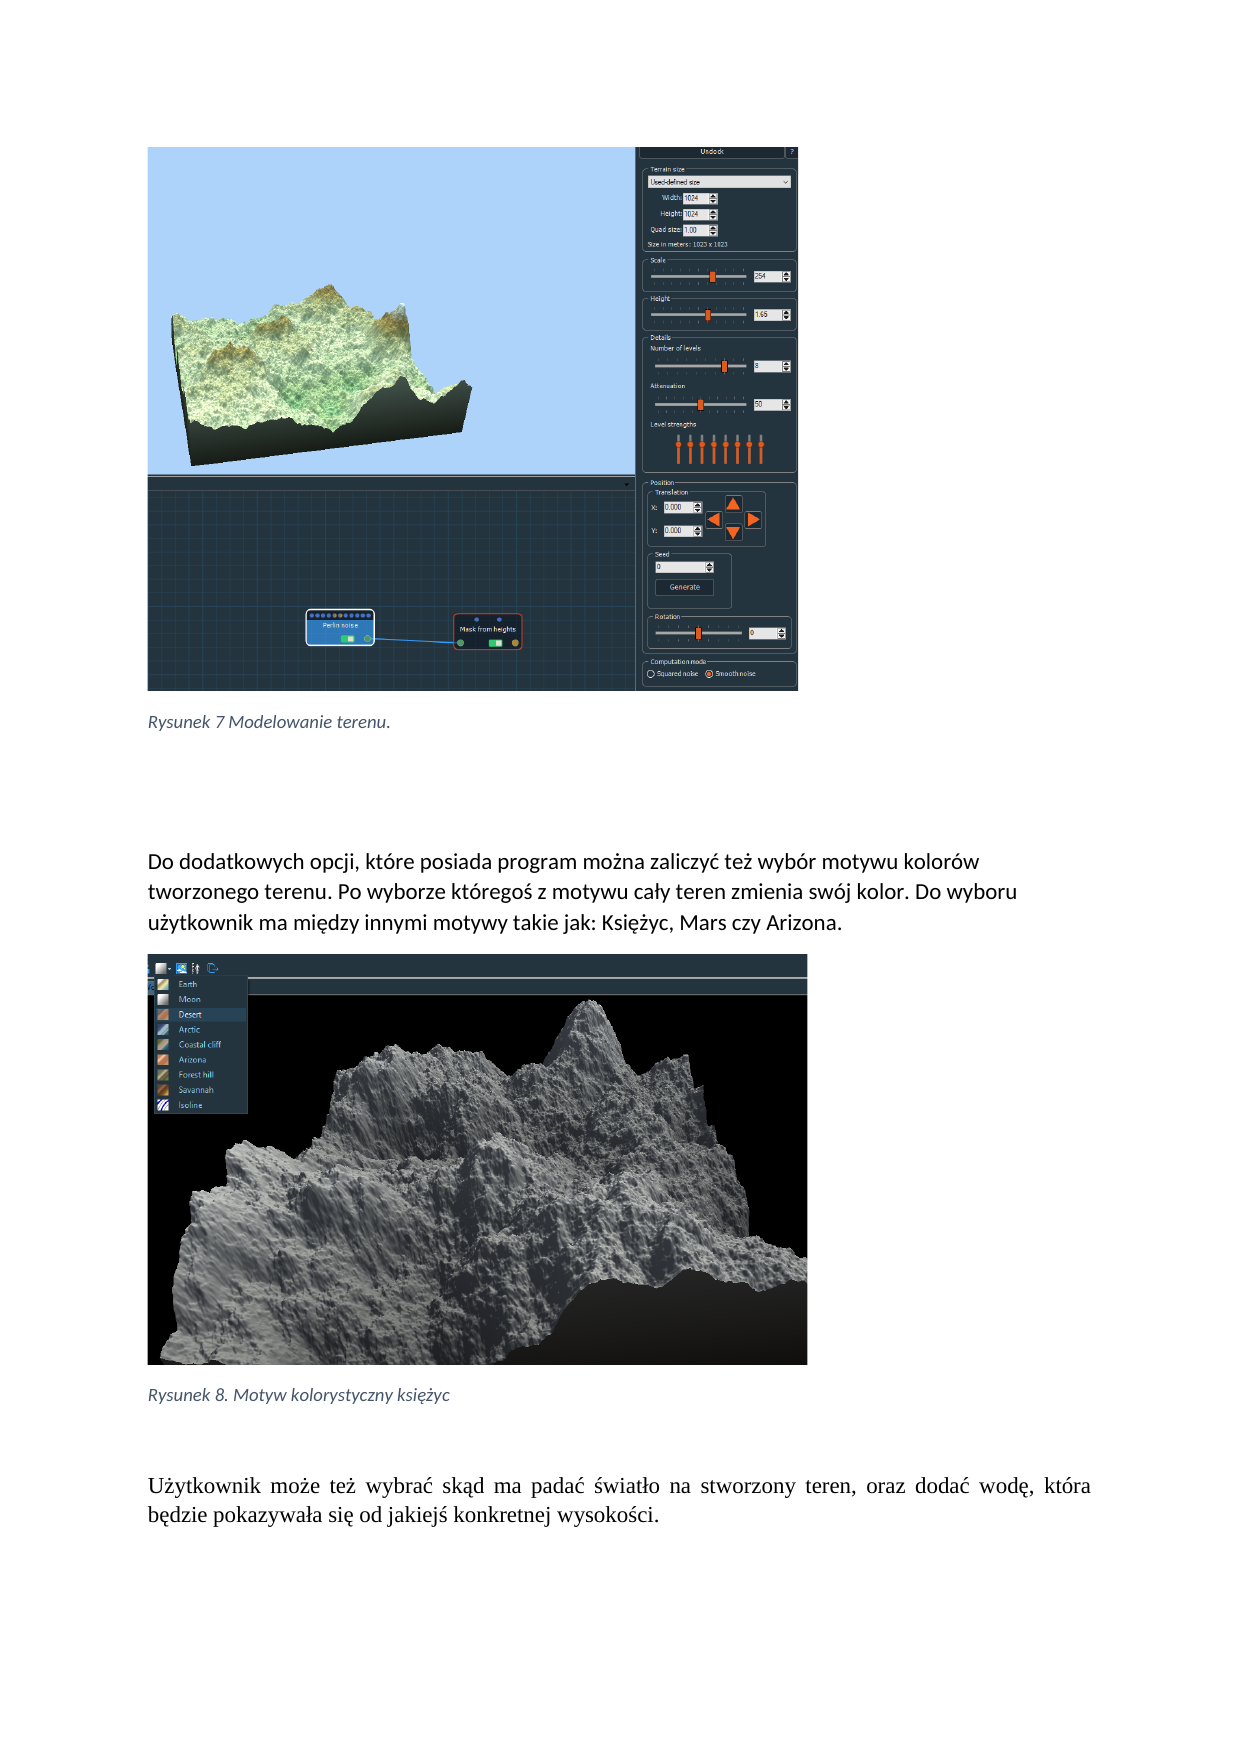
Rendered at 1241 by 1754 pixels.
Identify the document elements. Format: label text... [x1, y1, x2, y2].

text Użytkownik może też wybrać skąd ma padać światło na stworzony teren, oraz dodać wodę, która będzie pokazywała się od jakiejś konkretnej wysokości. [148, 1472, 1093, 1527]
picture [147, 147, 799, 691]
text Do dodatkowych opcji, które posiada program można zaliczyć też wybór motywu kolorów tworzonego terenu. Po wyborze któregoś z motywu cały teren zmienia swój kolor. Do wyboru użytkownik ma między innymi motywy takie jak: Księżyc, Mars czy Arizona. [148, 847, 1093, 936]
picture [147, 954, 808, 1365]
